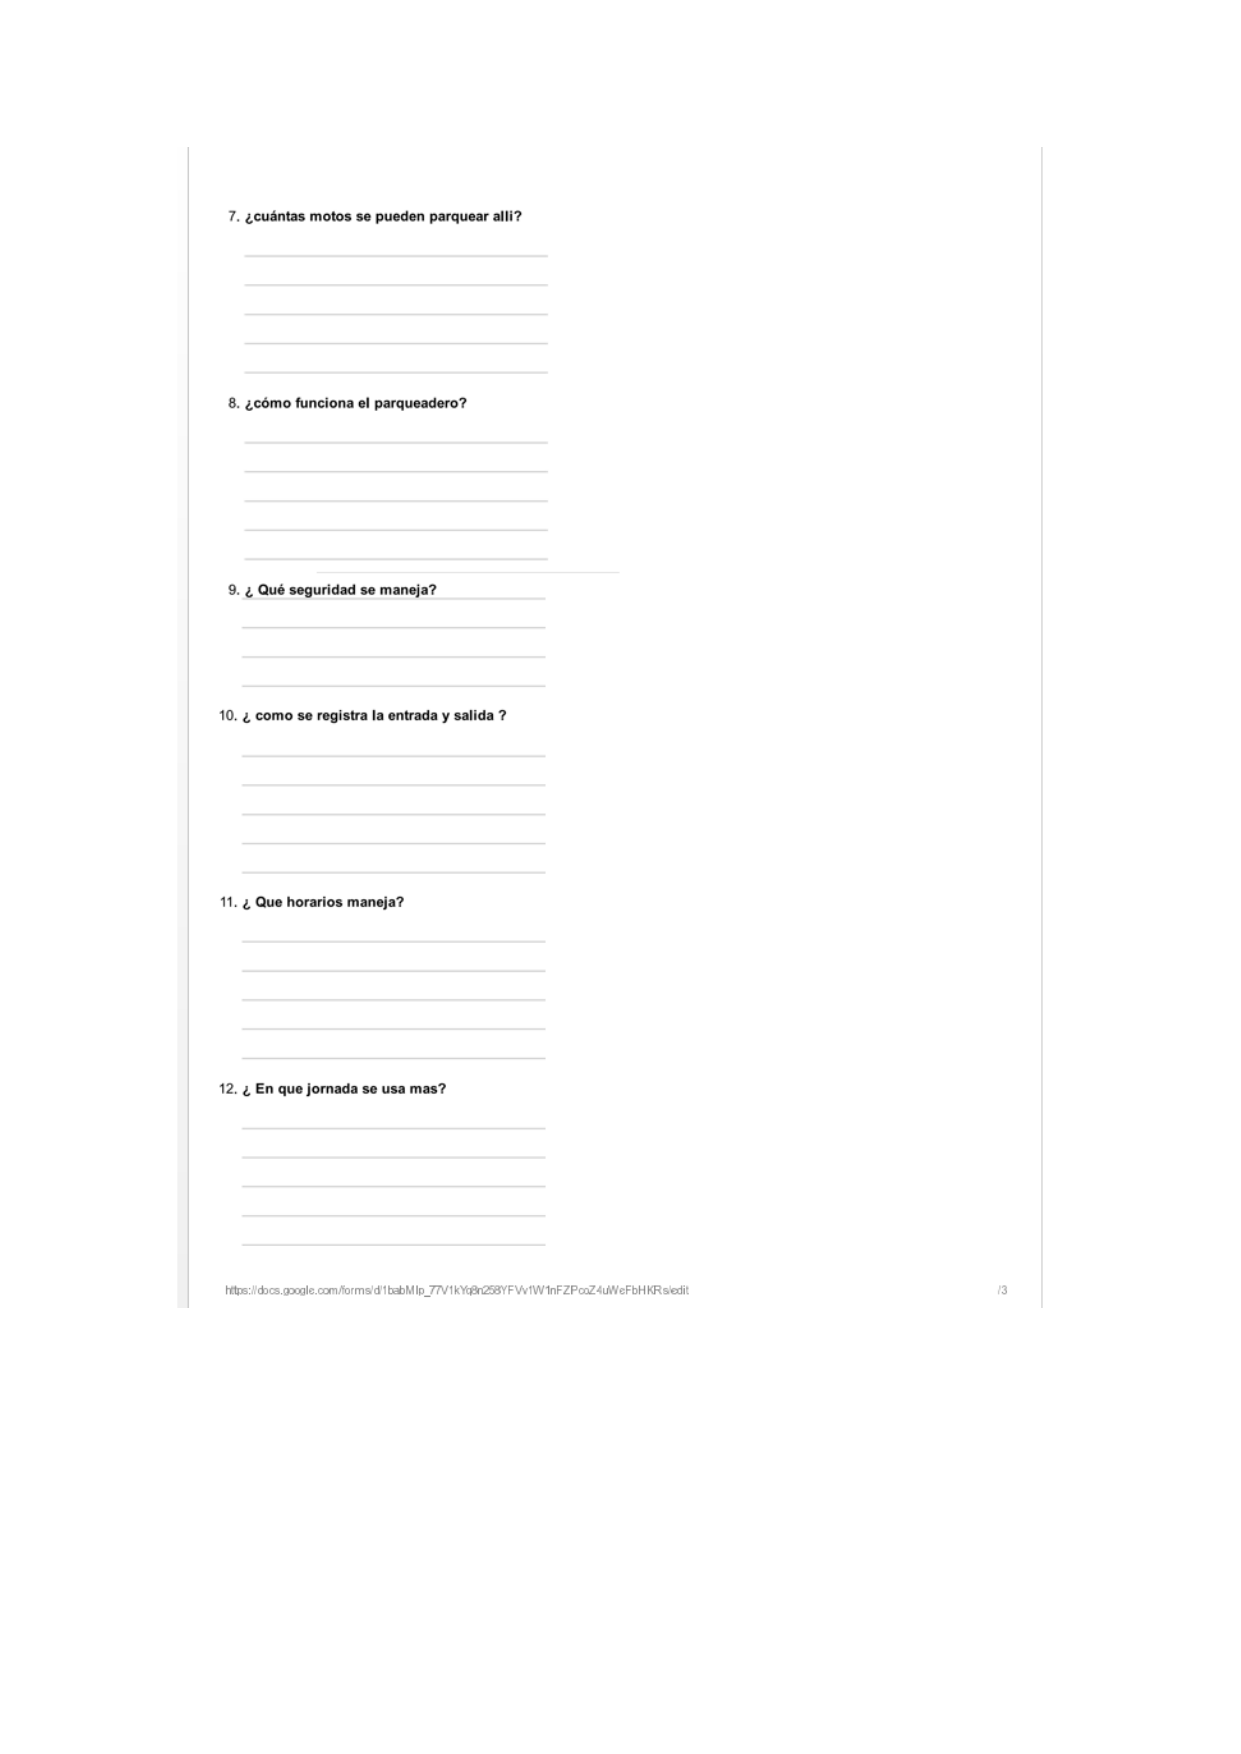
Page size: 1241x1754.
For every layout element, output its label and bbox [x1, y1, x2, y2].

picture [177, 147, 1043, 1308]
